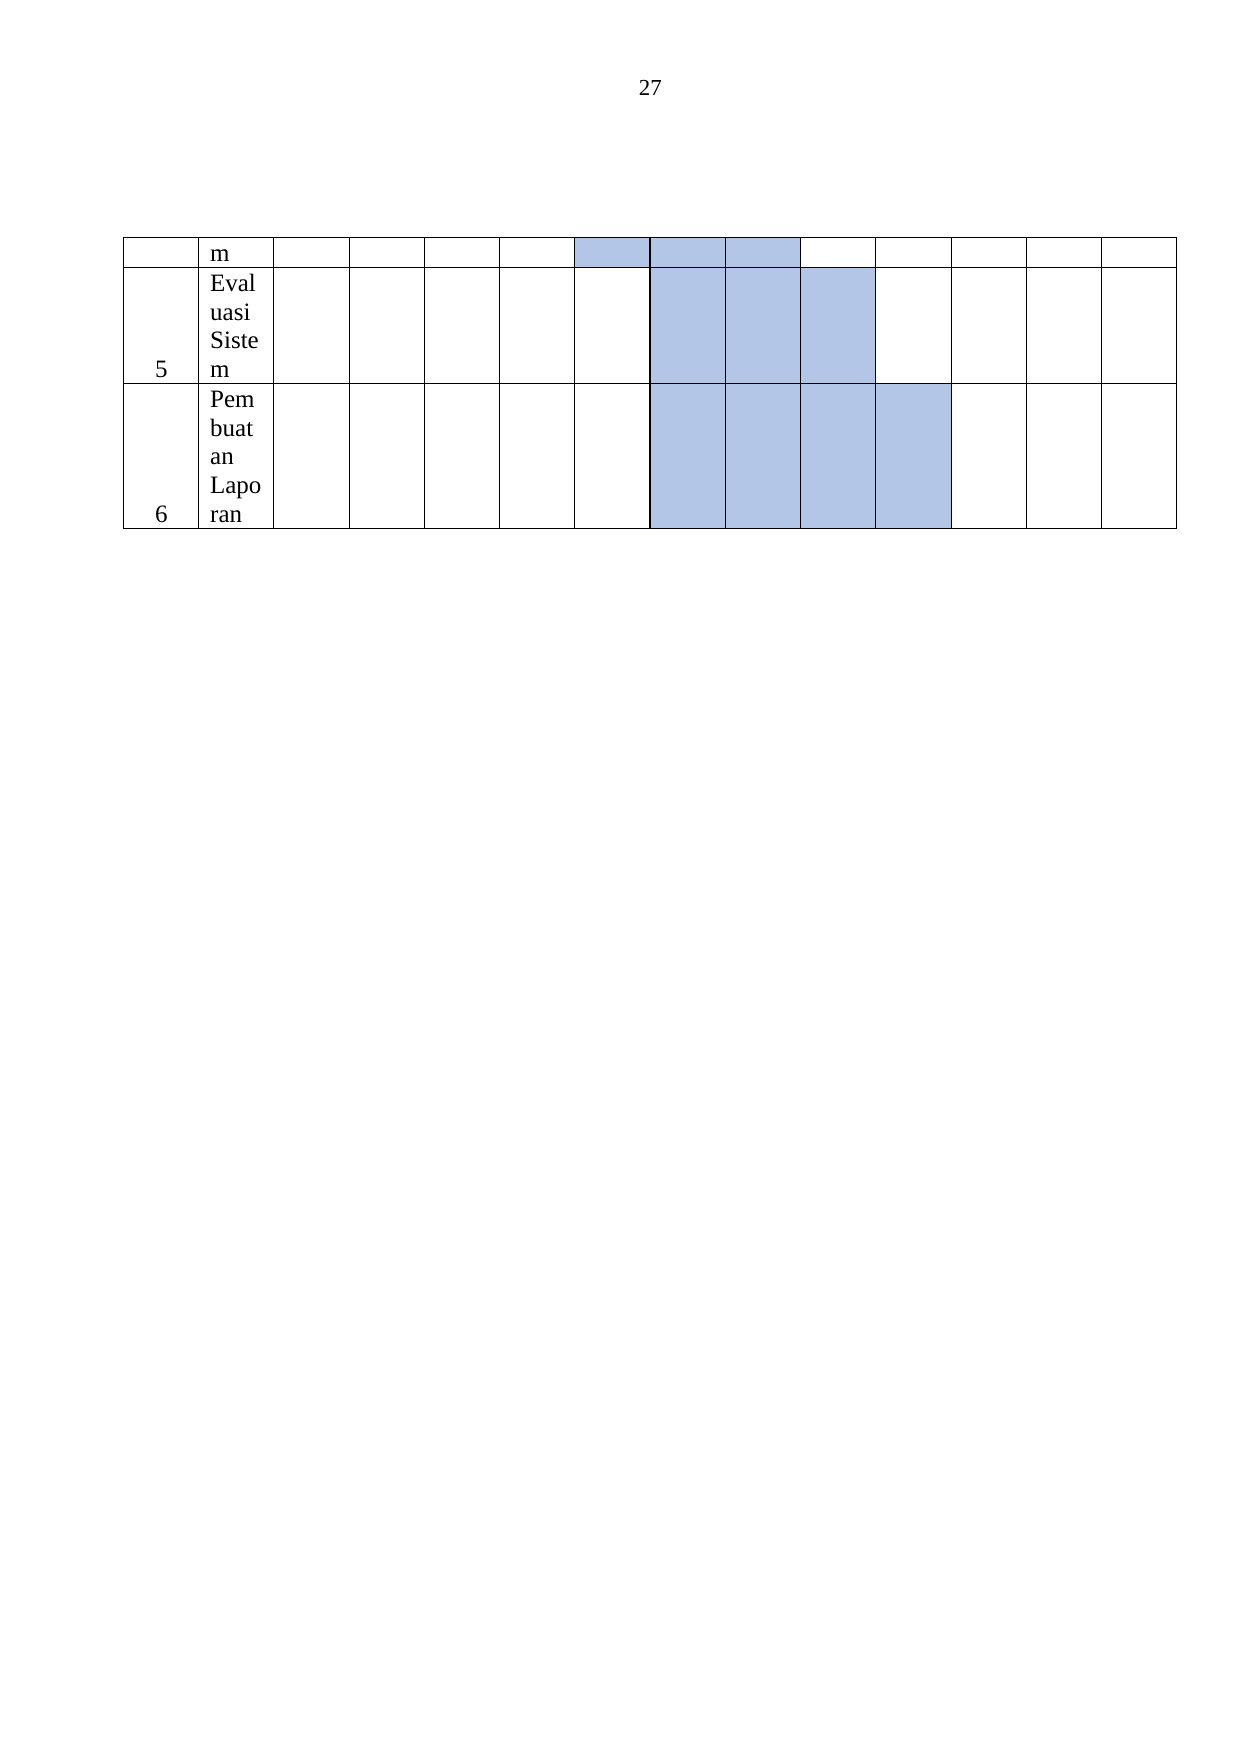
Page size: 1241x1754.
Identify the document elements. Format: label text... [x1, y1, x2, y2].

table_cell [1027, 238, 1101, 267]
table_cell [1102, 384, 1176, 528]
table_cell [876, 268, 951, 383]
table_cell 6 [124, 384, 198, 528]
table_cell [350, 384, 424, 528]
table_cell 4 [124, 238, 198, 267]
table_cell [1102, 268, 1176, 383]
table_cell [651, 268, 725, 383]
table_cell [575, 384, 649, 528]
table_cell [425, 238, 499, 267]
table_cell Pembuatan Laporan [199, 384, 273, 528]
table_cell [425, 268, 499, 383]
table_cell 5 [124, 268, 198, 383]
table_cell [952, 238, 1026, 267]
table_cell [952, 384, 1026, 528]
table_cell [801, 268, 875, 383]
table_cell Evaluasi Sistem [199, 268, 273, 383]
table_cell [876, 384, 951, 528]
table_cell Pengujian Sistem [199, 238, 273, 267]
table_cell [726, 384, 800, 528]
table_cell [651, 384, 725, 528]
table_cell [350, 238, 424, 267]
table_cell [726, 238, 800, 267]
table_cell [651, 238, 725, 267]
table_cell [274, 268, 349, 383]
table_cell [500, 238, 574, 267]
table_cell [500, 268, 574, 383]
table_cell [801, 384, 875, 528]
table_cell [274, 384, 349, 528]
table_cell [1102, 238, 1176, 267]
table_cell [350, 268, 424, 383]
table_cell [575, 268, 649, 383]
table_cell [500, 384, 574, 528]
table_cell [726, 268, 800, 383]
table_cell [801, 238, 875, 267]
table_cell [952, 268, 1026, 383]
table_cell [1027, 384, 1101, 528]
table_cell [1027, 268, 1101, 383]
table_cell [274, 238, 349, 267]
table_cell [876, 238, 951, 267]
table_cell [425, 384, 499, 528]
table_cell [575, 238, 649, 267]
